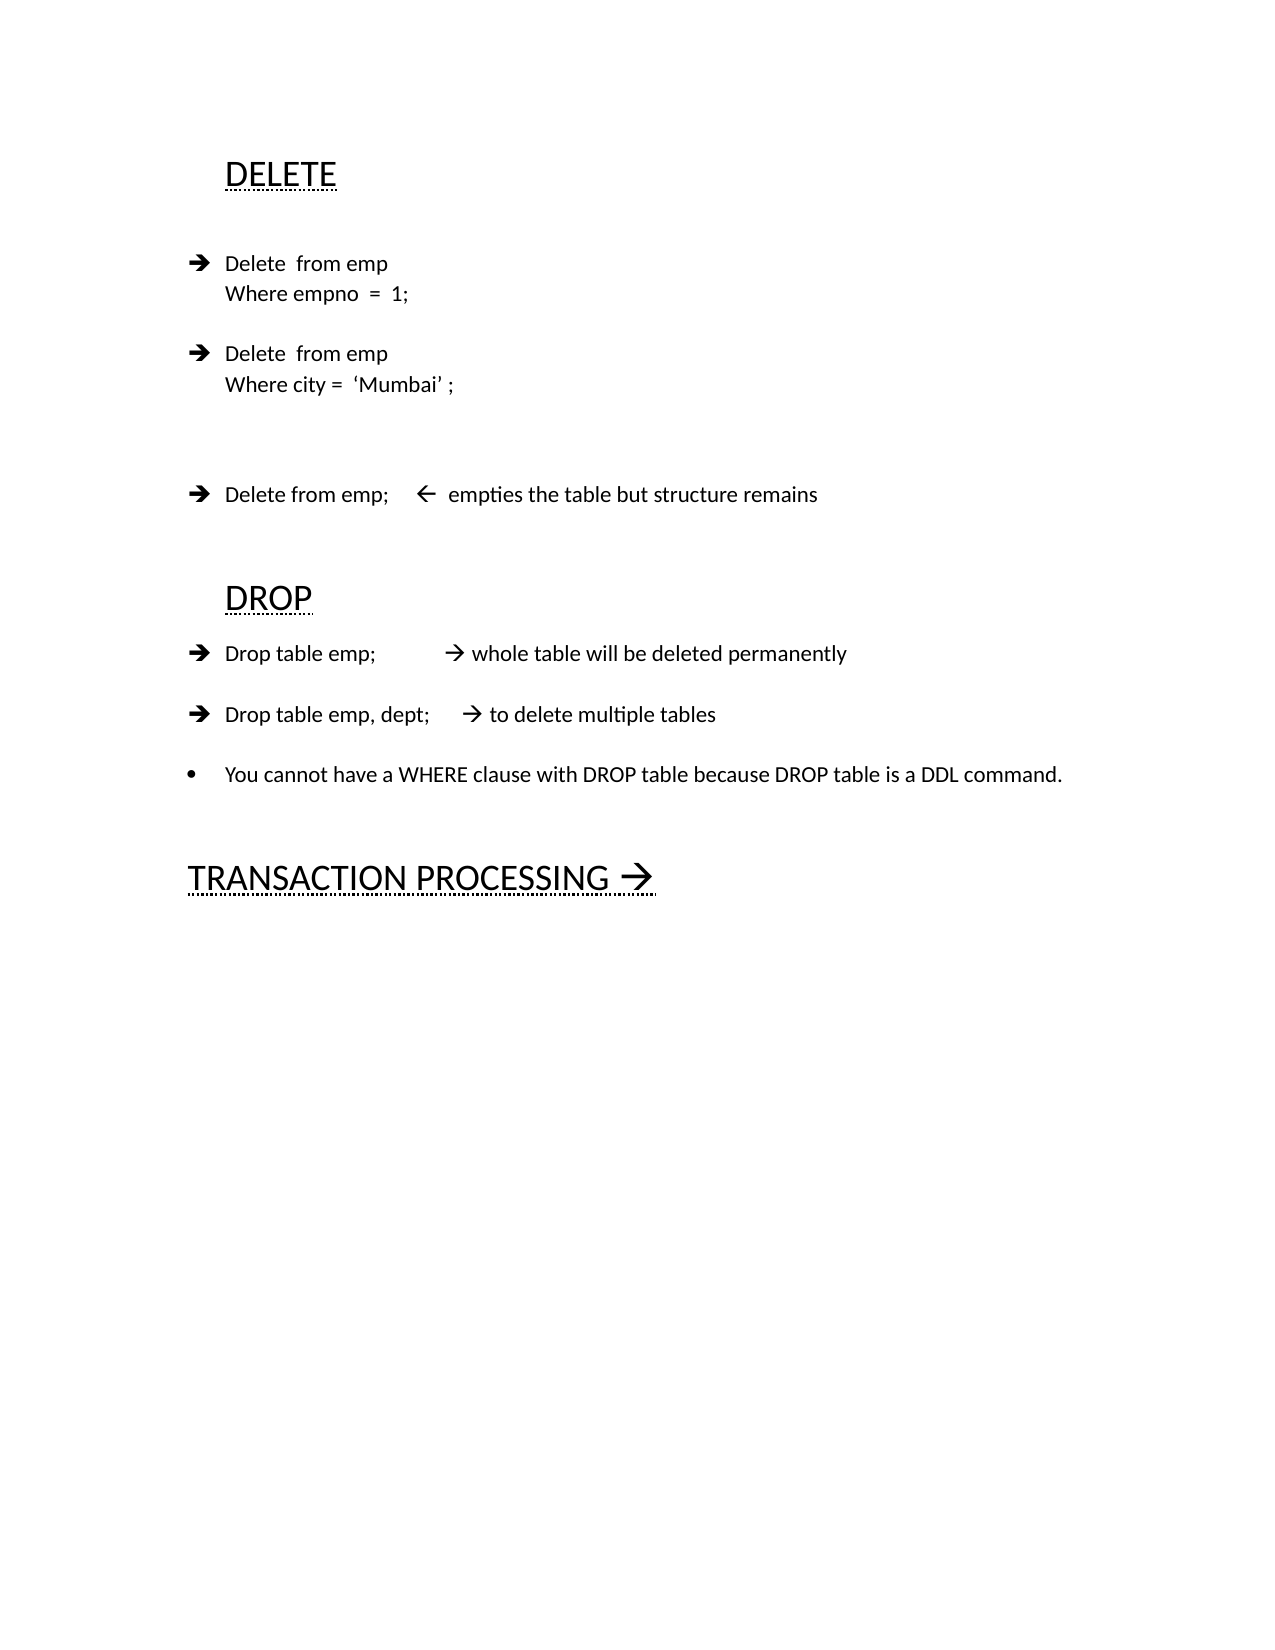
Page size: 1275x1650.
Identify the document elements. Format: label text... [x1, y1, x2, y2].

list Delete from emp; empties the table but structure remains [187, 480, 1125, 508]
list Delete from emp [187, 339, 1125, 368]
list DELETE [225, 150, 1125, 196]
list Drop table emp, dept; to delete multiple tables [187, 700, 1125, 728]
list Where city = ‘Mumbai’ ; [225, 370, 1125, 398]
text DROP [225, 573, 1125, 619]
text TRANSACTION PROCESSING [187, 854, 1125, 900]
list You cannot have a WHERE clause with DROP table because DROP table is a DDL command. [187, 760, 1125, 788]
list Delete from emp [187, 249, 1125, 277]
list Drop table emp; whole table will be deleted permanently [187, 639, 1125, 668]
list Where empno = 1; [225, 279, 1125, 307]
